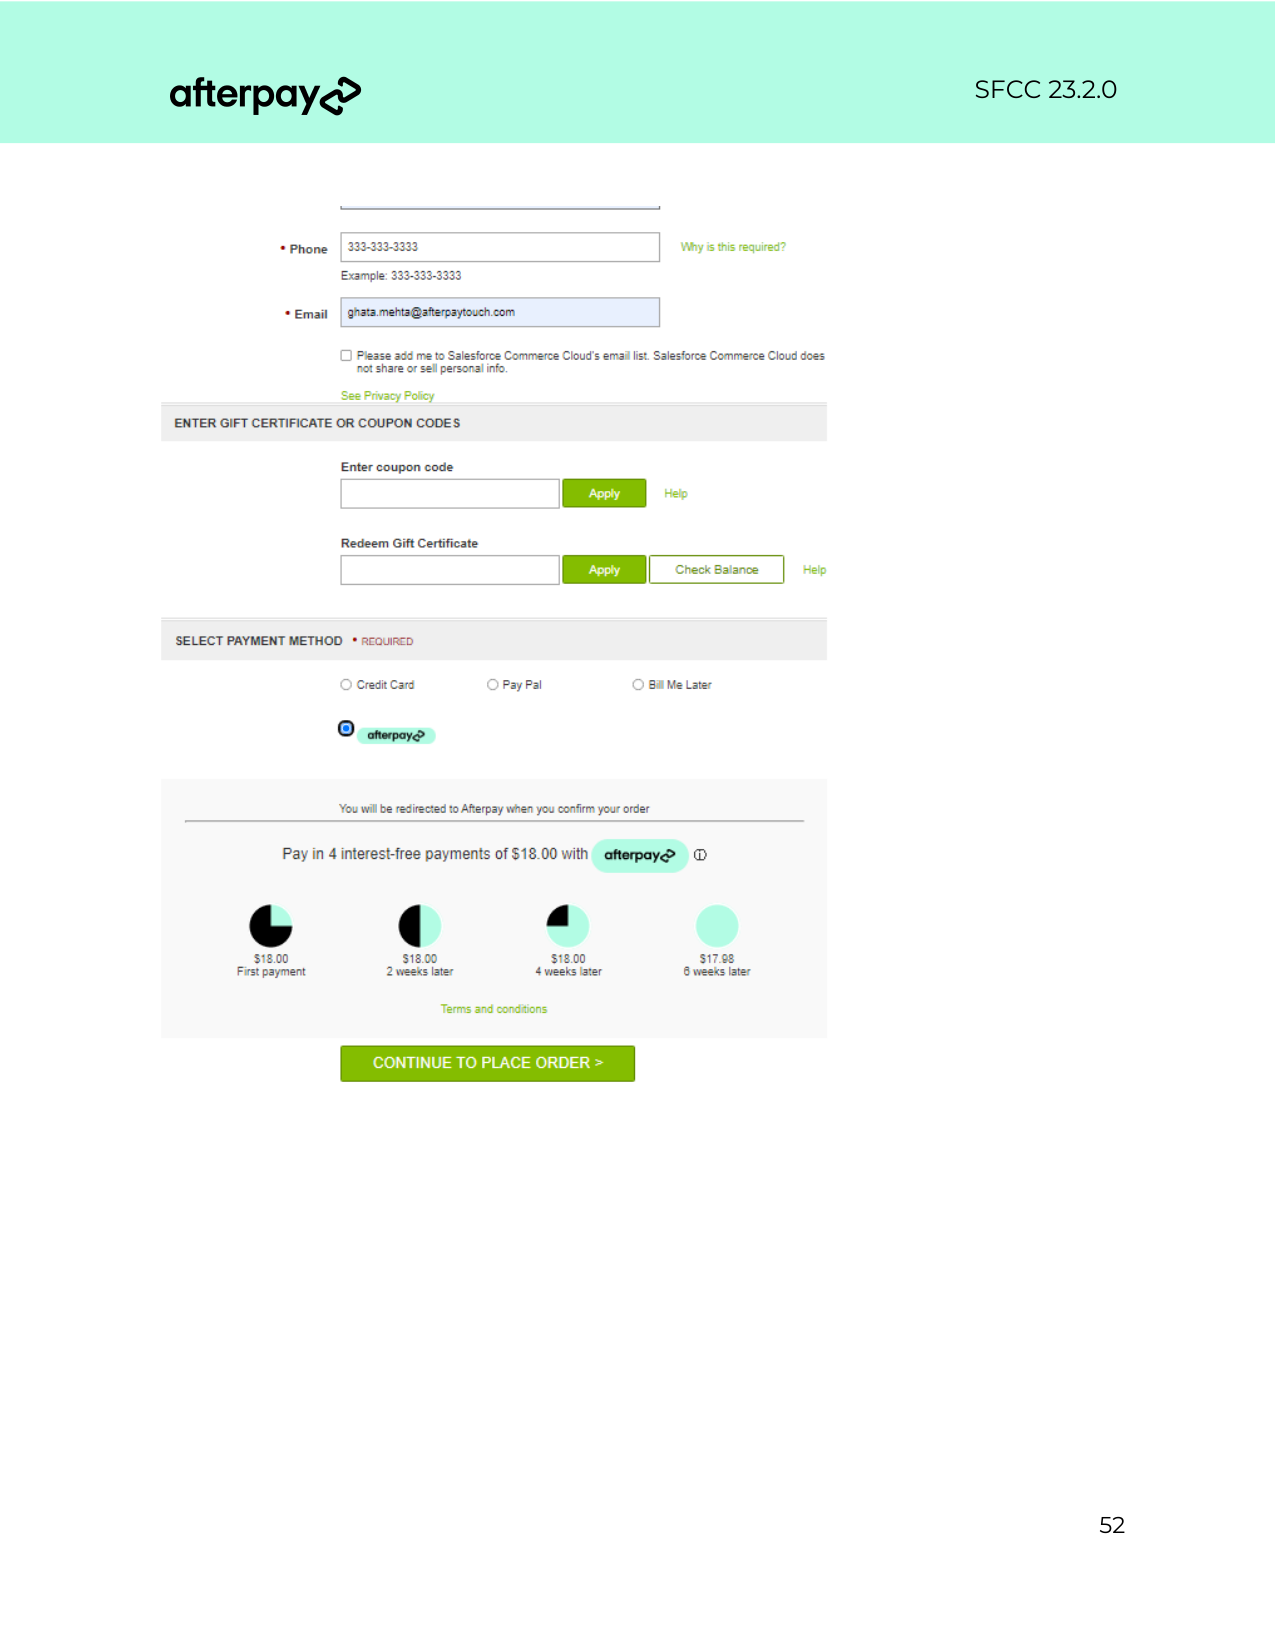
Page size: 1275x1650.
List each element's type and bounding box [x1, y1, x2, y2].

picture [134, 48, 397, 144]
picture [150, 206, 1043, 1112]
